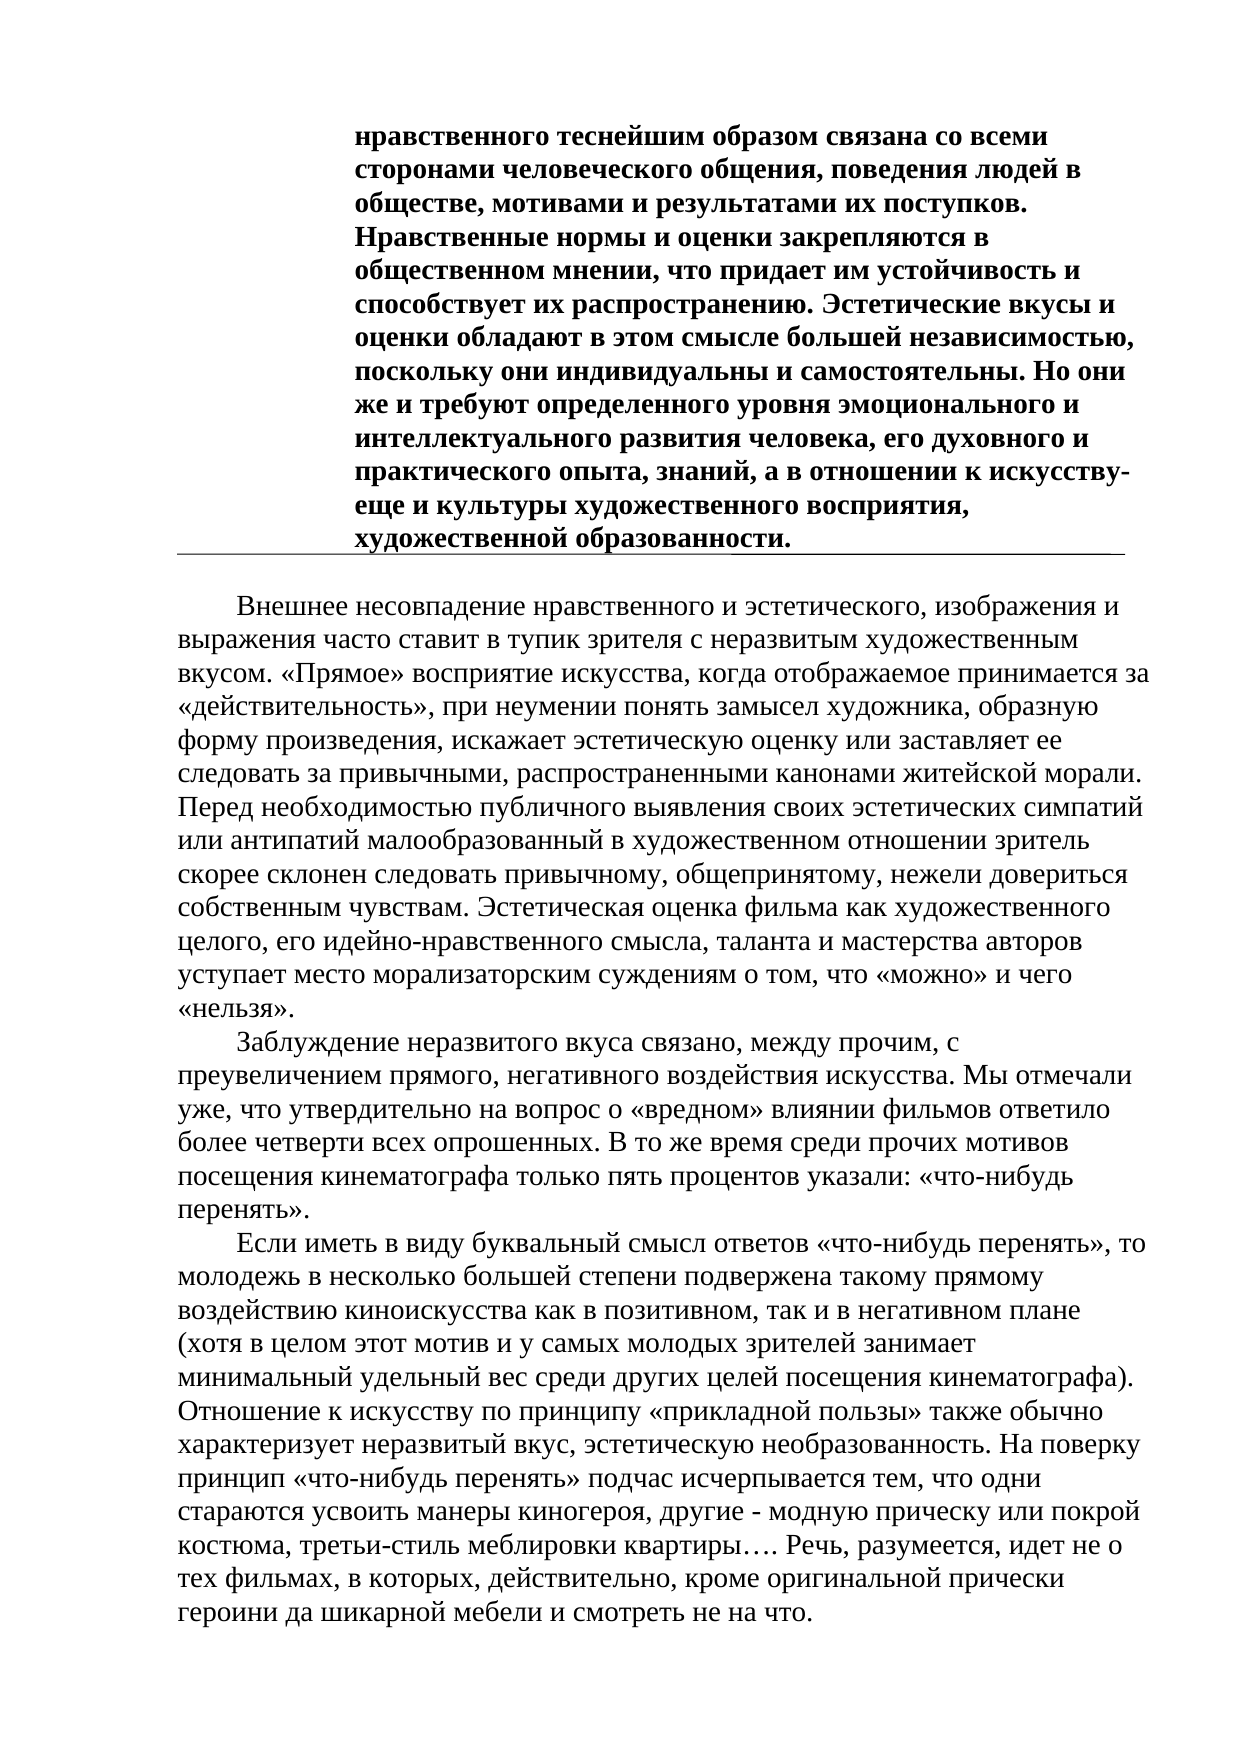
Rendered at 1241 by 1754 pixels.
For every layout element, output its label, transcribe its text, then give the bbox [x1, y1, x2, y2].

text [354, 118, 1152, 554]
text Заблуждение неразвитого вкуса связано, между прочим, с преувеличением прямого, негативного воздействия искусства. Мы отмечали уже, что утвердительно на вопрос о «вредном» влиянии фильмов ответило более четверти всех опрошенных. В то же время среди прочих мотивов посещения кинематографа только пять процентов указали: «что-нибудь перенять». [177, 1024, 1152, 1225]
text Внешнее несовпадение нравственного и эстетического, изображения и выражения часто ставит в тупик зрителя с неразвитым художественным вкусом. «Прямое» восприятие искусства, когда отображаемое принимается за «действительность», при неумении понять замысел художника, образную форму произведения, искажает эстетическую оценку или заставляет ее следовать за привычными, распространенными канонами житейской морали. Перед необходимостью публичного выявления своих эстетических симпатий или антипатий малообразованный в художественном отношении зритель скорее склонен следовать привычному, общепринятому, нежели довериться собственным чувствам. Эстетическая оценка фильма как художественного целого, его идейно-нравственного смысла, таланта и мастерства авторов уступает место морализаторским суждениям о том, что «можно» и чего «нельзя». [177, 588, 1152, 1024]
text Если иметь в виду буквальный смысл ответов «что-нибудь перенять», то молодежь в несколько большей степени подвержена такому прямому воздействию киноискусства как в позитивном, так и в негативном плане (хотя в целом этот мотив и у самых молодых зрителей занимает минимальный удельный вес среди других целей посещения кинематографа). Отношение к искусству по принципу «прикладной пользы» также обычно характеризует неразвитый вкус, эстетическую необразованность. На поверку принцип «что-нибудь перенять» подчас исчерпывается тем, что одни стараются усвоить манеры киногероя, другие - модную прическу или покрой костюма, третьи-стиль меблировки квартиры…. Речь, разумеется, идет не о тех фильмах, в которых, действительно, кроме оригинальной прически героини да шикарной мебели и смотреть не на что. [177, 1225, 1152, 1627]
